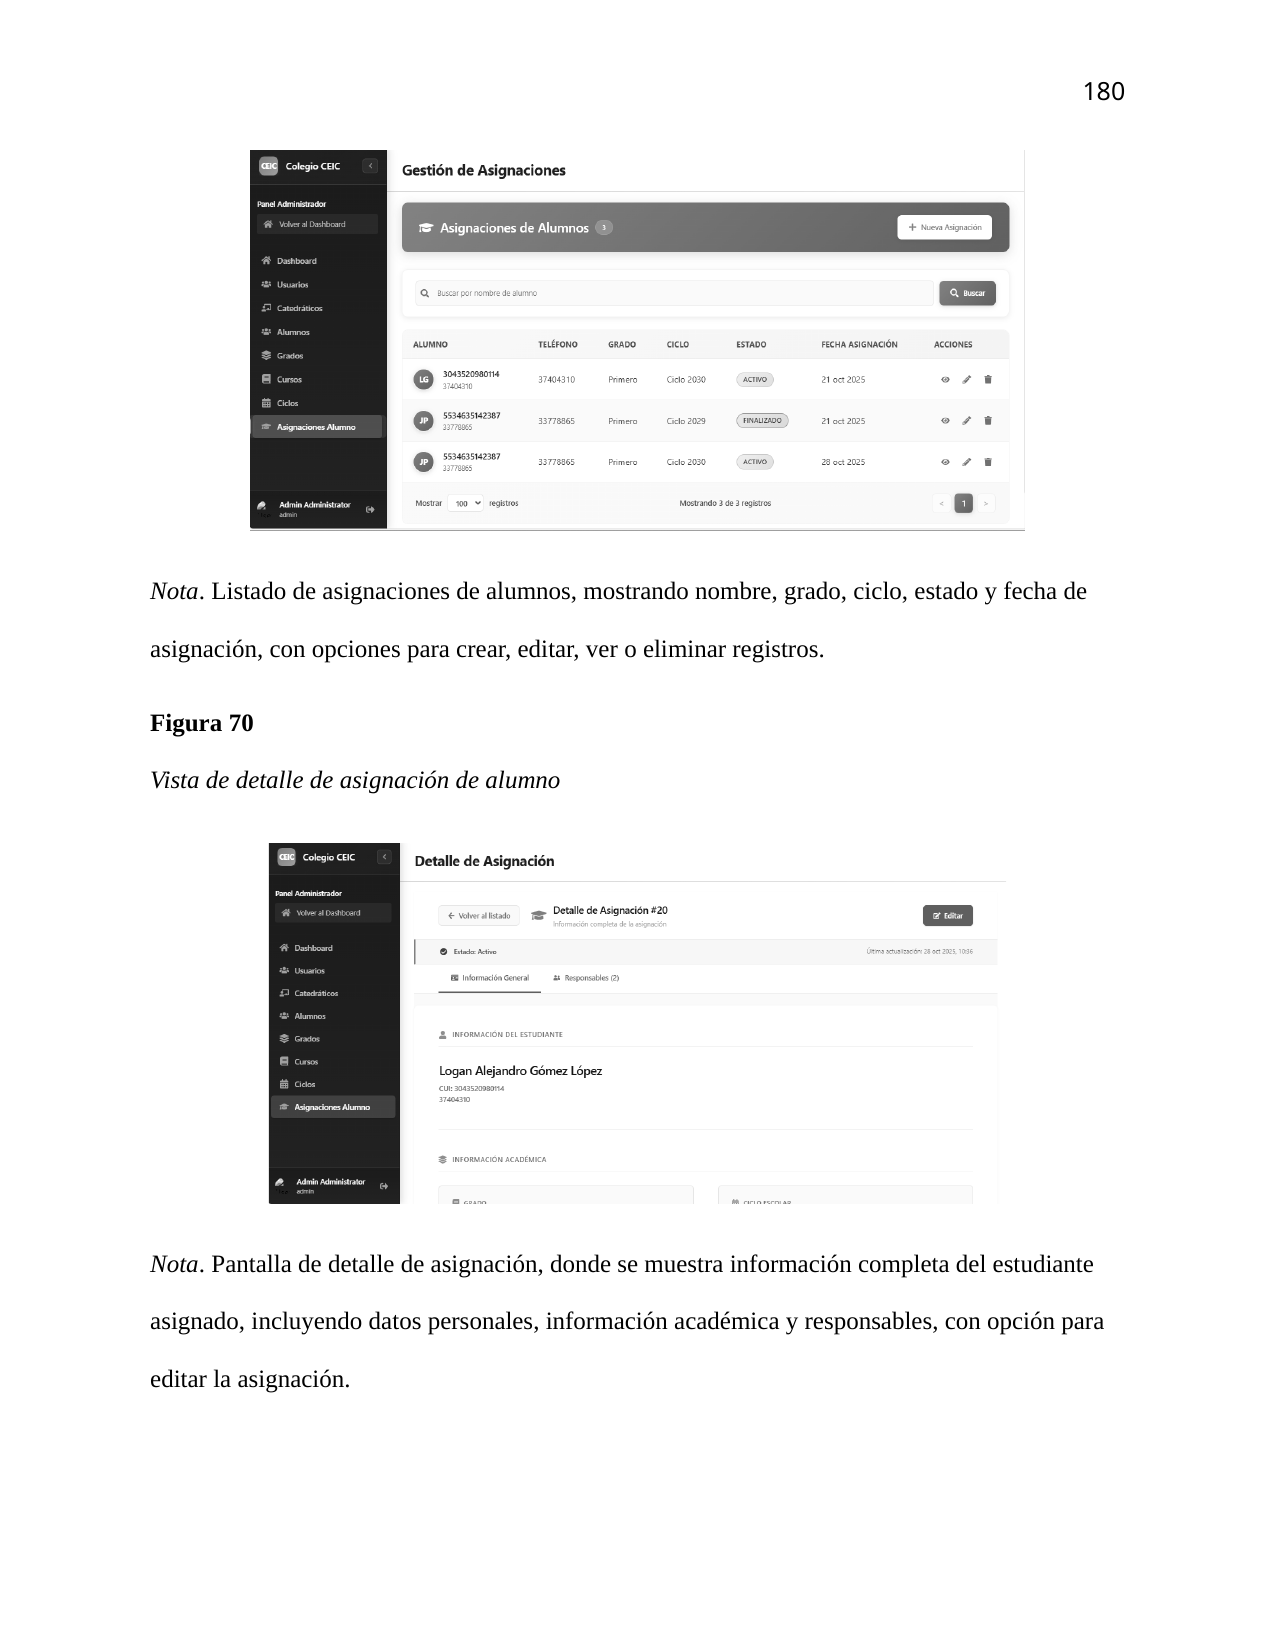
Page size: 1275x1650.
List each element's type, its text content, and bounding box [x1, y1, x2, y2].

text Nota. Listado de asignaciones de alumnos, mostrando nombre, grado, ciclo, estado y fecha de asignación, con opciones para crear, editar, ver o eliminar registros. [150, 576, 1125, 662]
text Figura 70 Vista de detalle de asignación de alumno [150, 708, 1125, 794]
text Nota. Pantalla de detalle de asignación, donde se muestra información completa del estudiante asignado, incluyendo datos personales, información académica y responsables, con opción para editar la asignación. [150, 1249, 1125, 1393]
